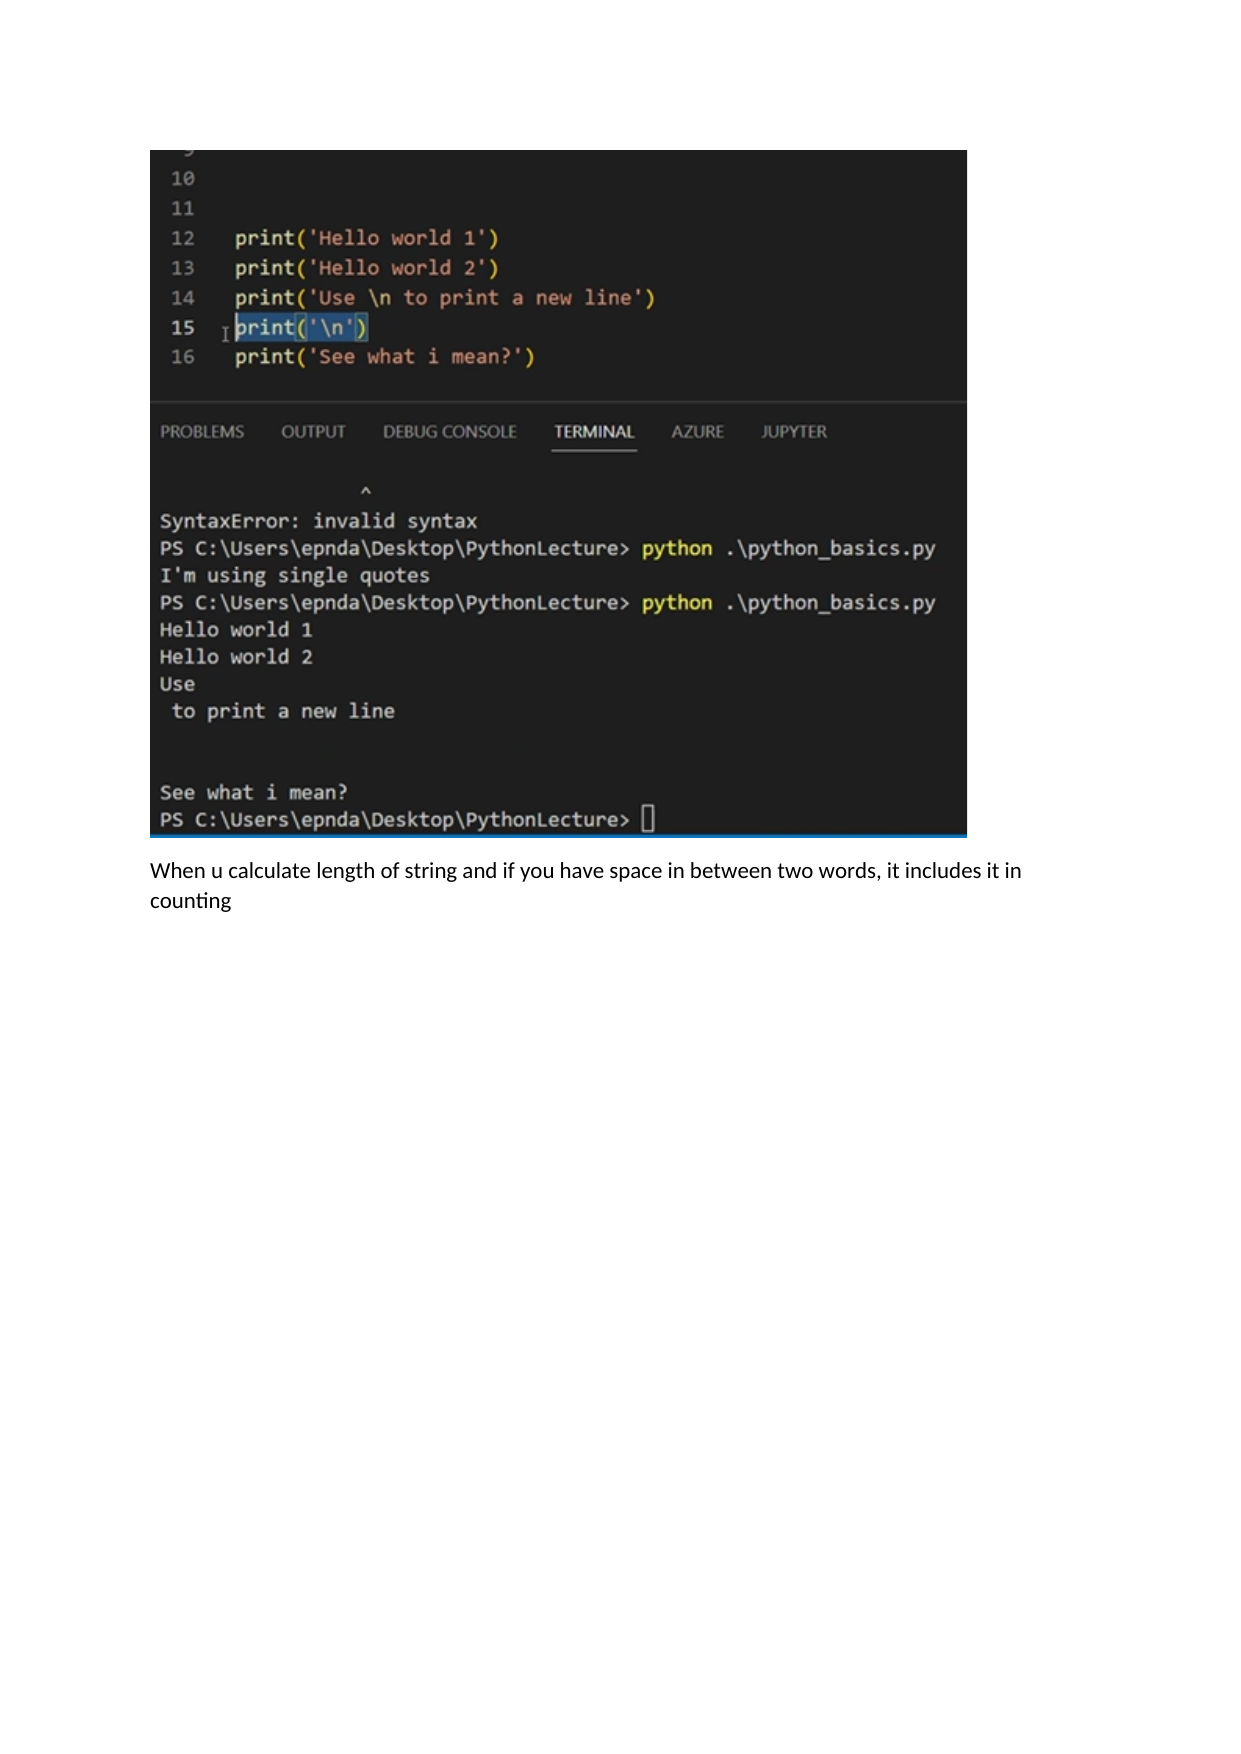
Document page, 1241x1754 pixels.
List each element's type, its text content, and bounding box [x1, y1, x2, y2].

picture [150, 150, 968, 838]
text When u calculate length of string and if you have space in between two words, it includes it in counting [150, 856, 1090, 914]
